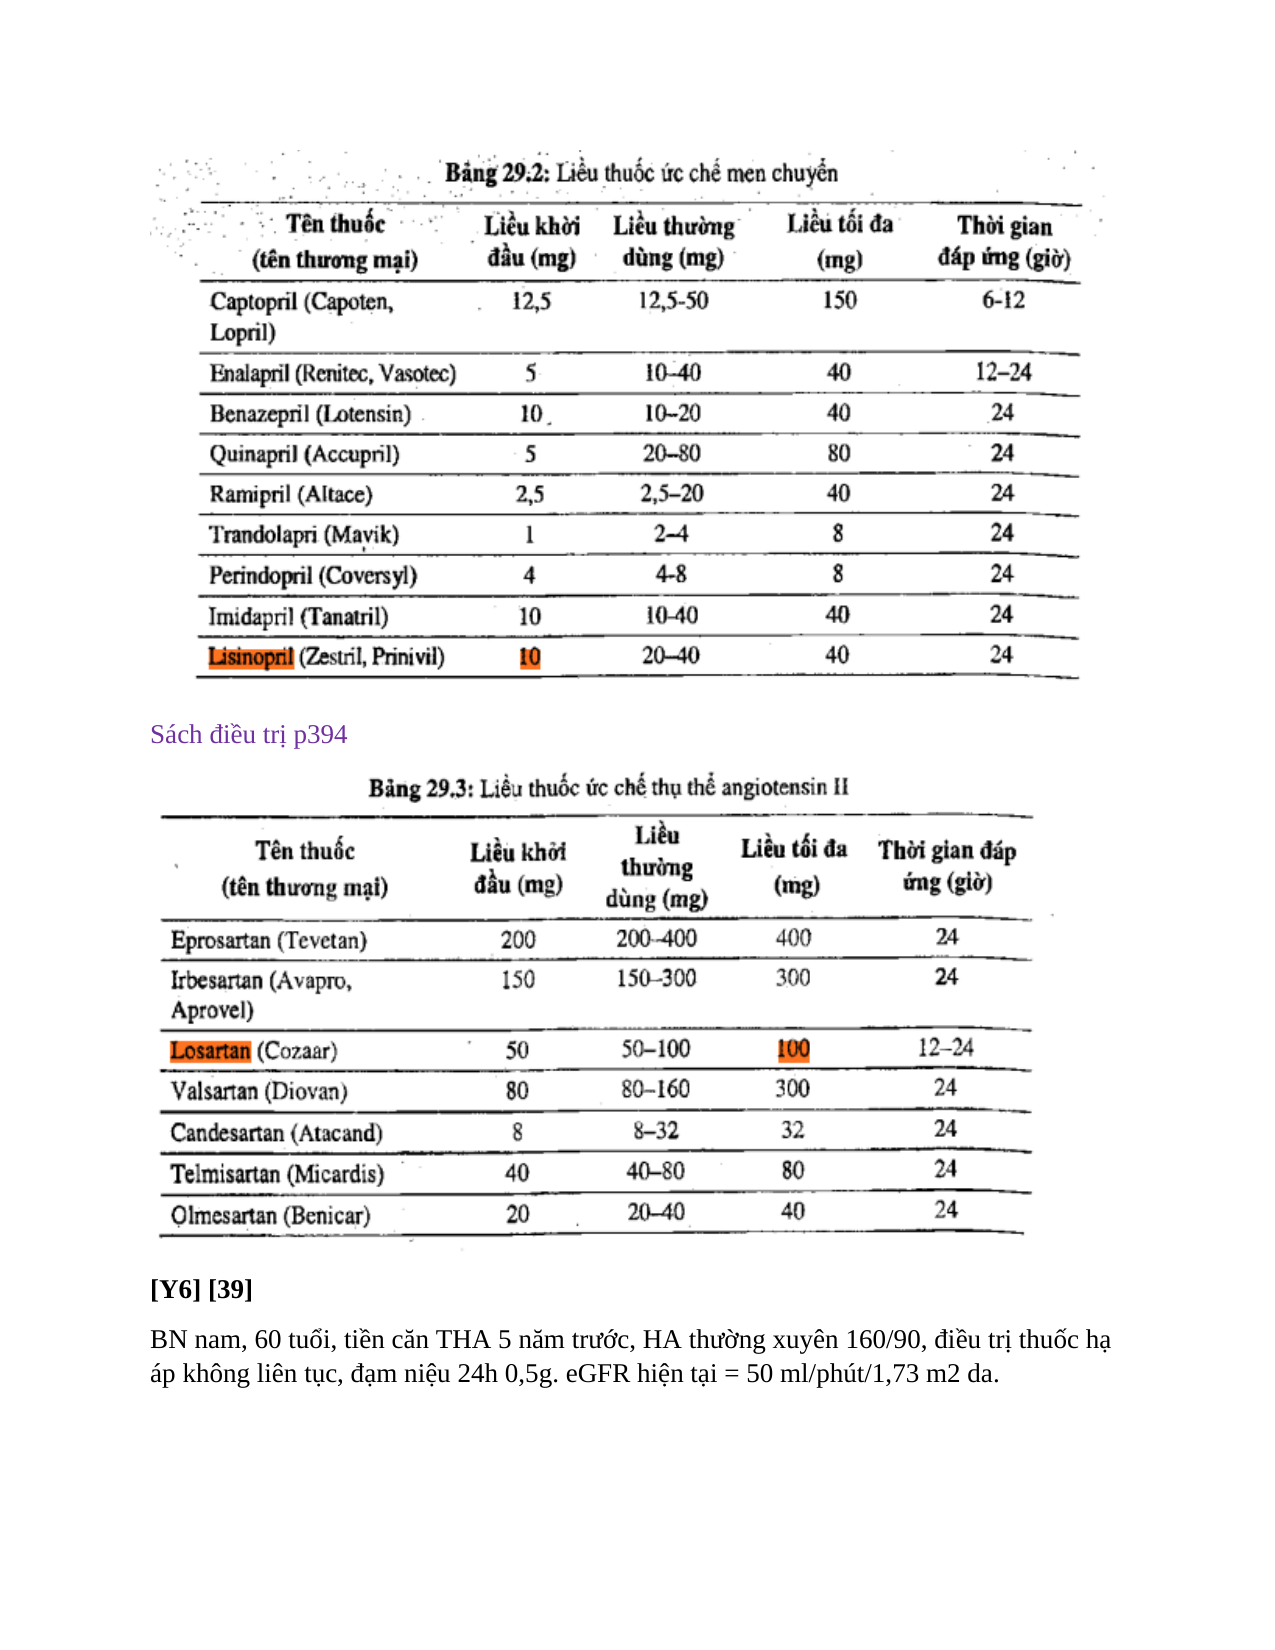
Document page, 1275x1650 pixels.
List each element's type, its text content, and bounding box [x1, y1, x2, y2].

text [Y6] [39] [150, 1273, 1125, 1304]
picture [150, 767, 1068, 1256]
text Sách điều trị p394 [150, 718, 1125, 750]
picture [150, 150, 1125, 701]
text BN nam, 60 tuổi, tiền căn THA 5 năm trước, HA thường xuyên 160/90, điều trị thuốc hạ áp không liên tục, đạm niệu 24h 0,5g. eGFR hiện tại = 50 ml/phút/1,73 m2 da. [150, 1323, 1125, 1388]
